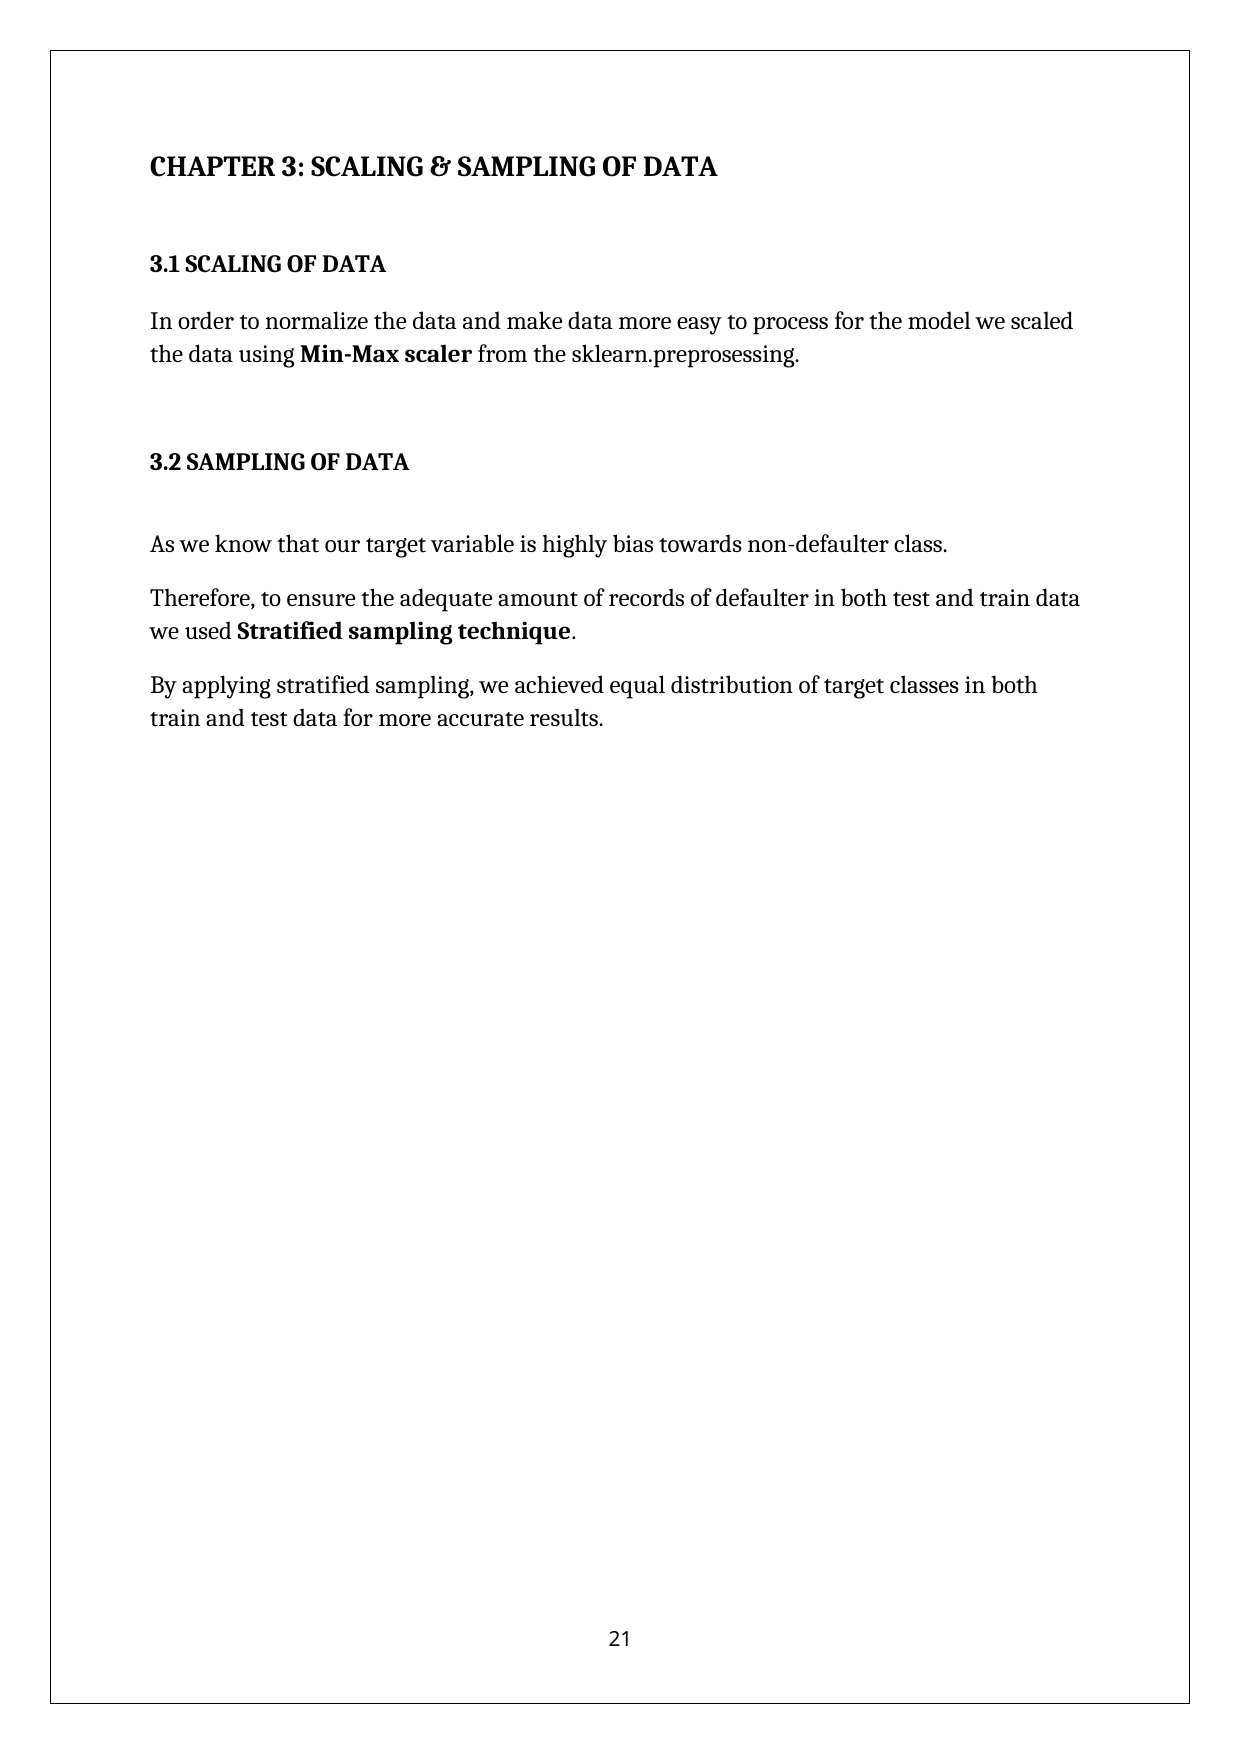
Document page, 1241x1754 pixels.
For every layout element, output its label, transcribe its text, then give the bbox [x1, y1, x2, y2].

text In order to normalize the data and make data more easy to process for the model we scaled the data using Min-Max scaler from the sklearn.preprosessing. [150, 307, 1090, 368]
text By applying stratified sampling, we achieved equal distribution of target classes in both train and test data for more accurate results. [150, 671, 1090, 733]
text As we know that our target variable is highly bias towards non-defaulter class. [150, 530, 1090, 559]
text Therefore, to ensure the adequate amount of records of defaulter in both test and train data we used Stratified sampling technique. [150, 584, 1090, 646]
subtitle CHAPTER 3: SCALING & SAMPLING OF DATA [150, 150, 1090, 183]
subtitle 3.2 SAMPLING OF DATA [150, 447, 1090, 476]
subtitle 3.1 SCALING OF DATA [150, 249, 1090, 278]
